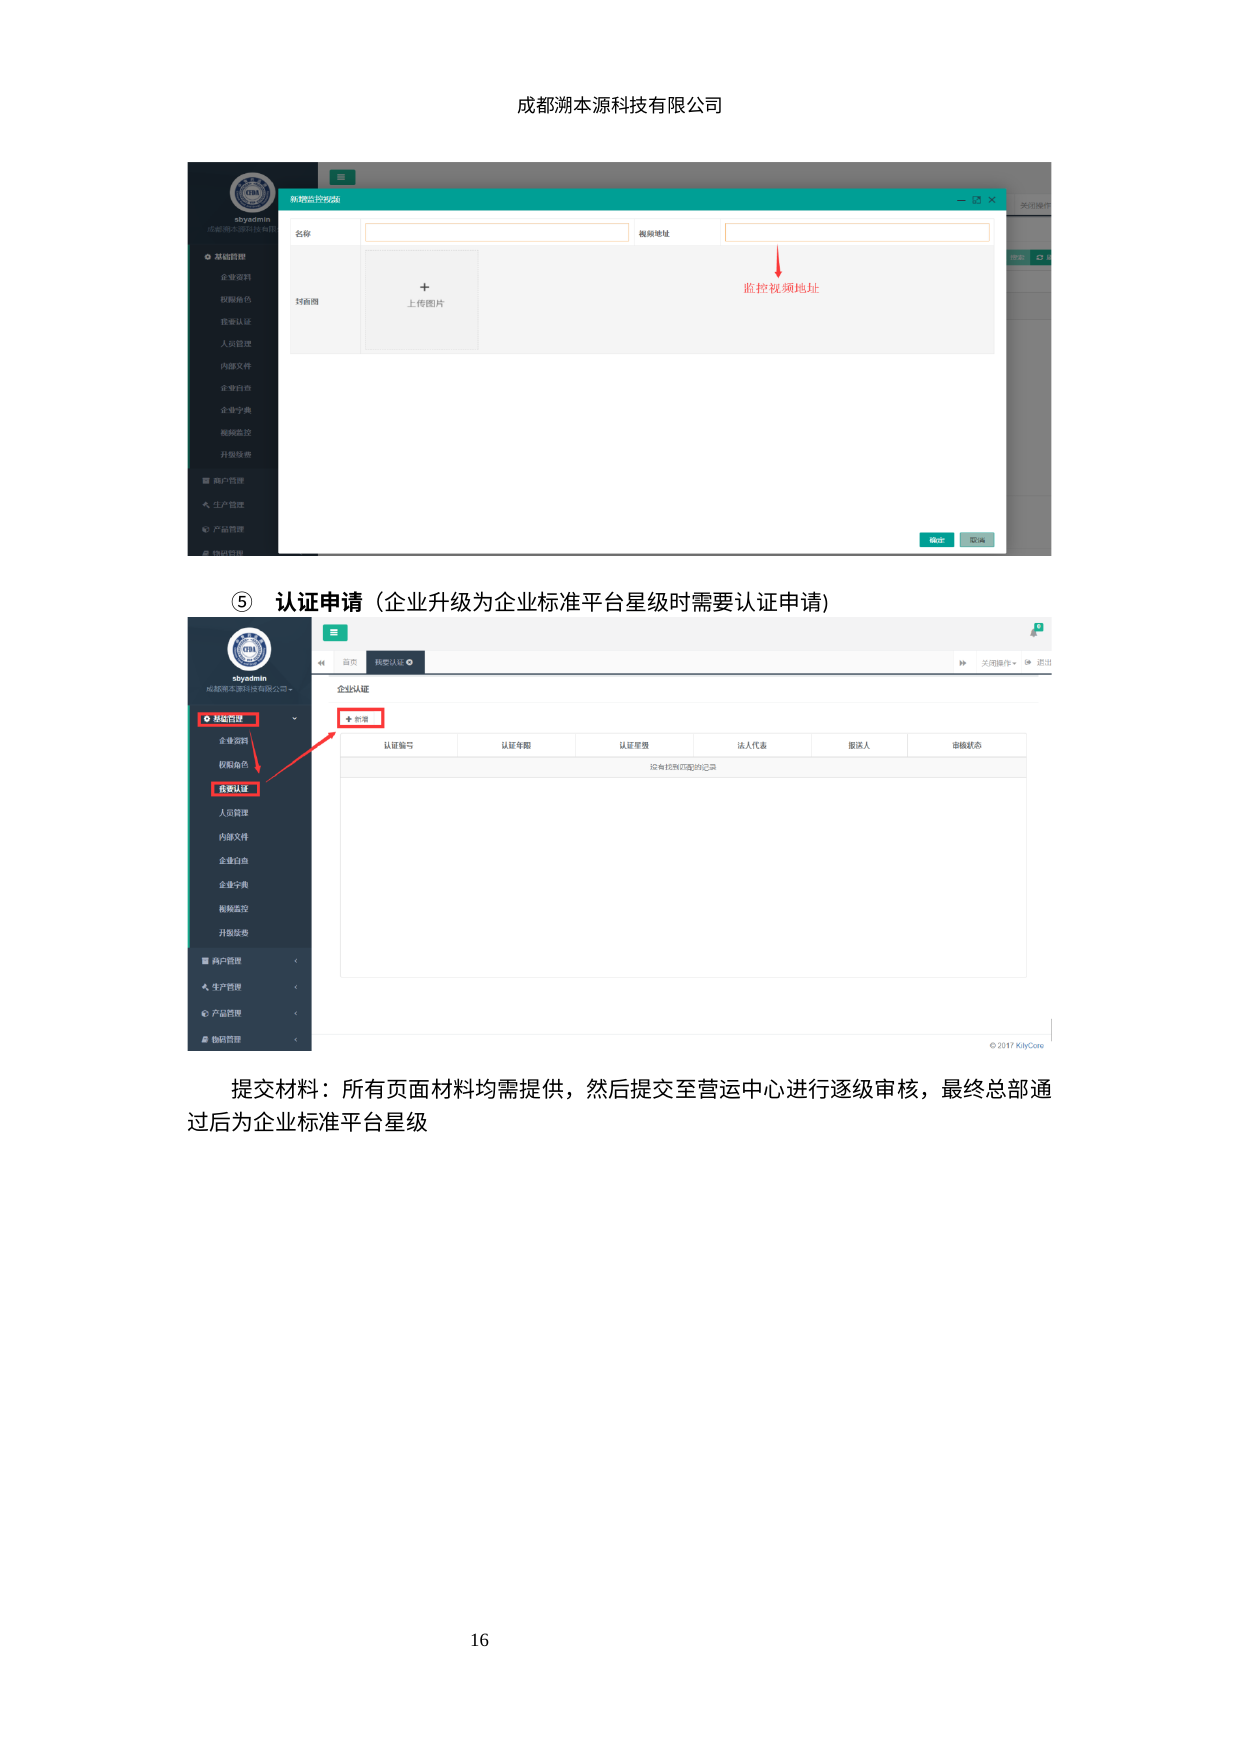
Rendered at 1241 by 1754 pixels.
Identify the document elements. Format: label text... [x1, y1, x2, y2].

picture [187, 617, 1052, 1051]
picture [187, 162, 1052, 556]
text 提交材料：所有页面材料均需提供，然后提交至营运中心进行逐级审核，最终总部通过后为企业标准平台星级 [187, 1072, 1053, 1137]
list 认证申请（企业升级为企业标准平台星级时需要认证申请) [187, 584, 1053, 617]
